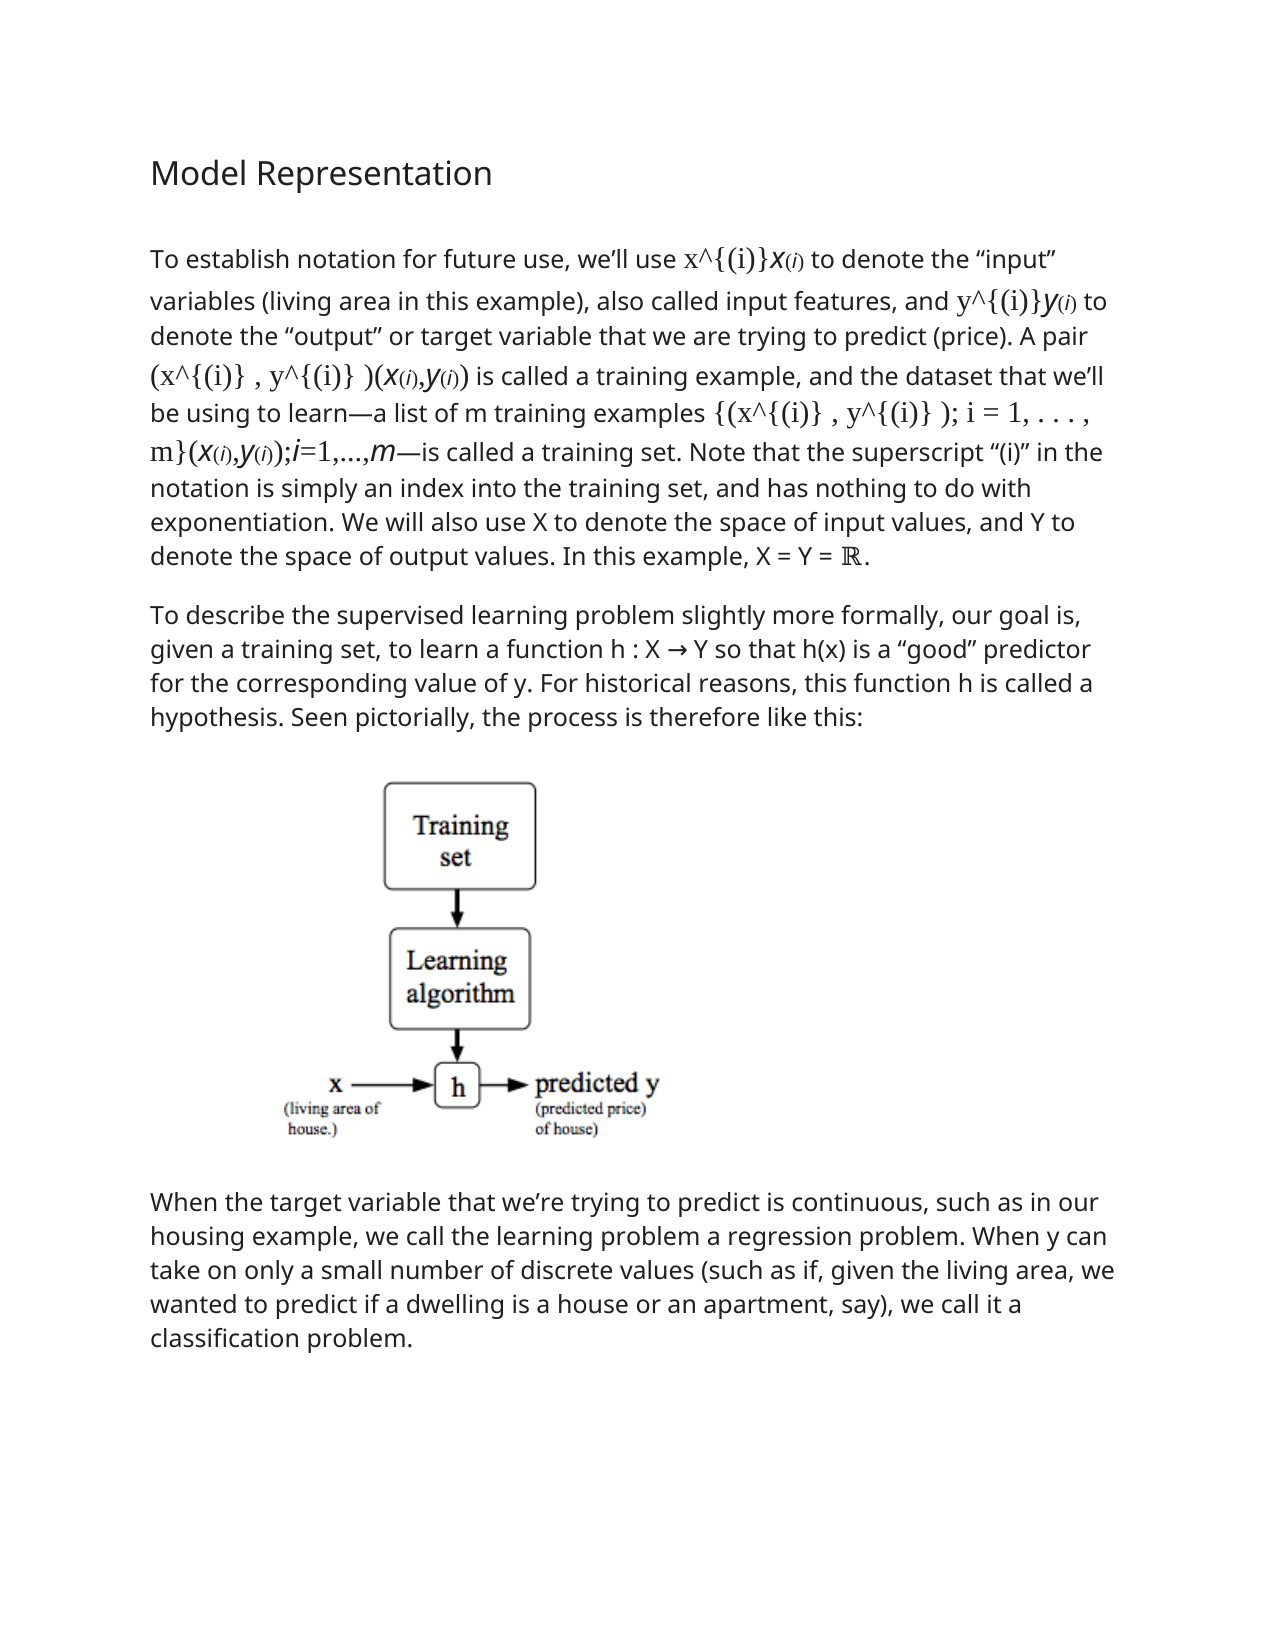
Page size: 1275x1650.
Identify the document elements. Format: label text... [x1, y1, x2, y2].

picture [150, 759, 768, 1166]
subtitle Model Representation [150, 150, 1125, 195]
text To describe the supervised learning problem slightly more formally, our goal is, given a training set, to learn a function h : X → Y so that h(x) is a “good” predictor for the corresponding value of y. For historical reasons, this function h is called a hypothesis. Seen pictorially, the process is therefore like this: [150, 598, 1125, 734]
text When the target variable that we’re trying to predict is continuous, such as in our housing example, we call the learning problem a regression problem. When y can take on only a small number of discrete values (such as if, given the living area, we wanted to predict if a dwelling is a house or an apartment, say), we call it a classification problem. [150, 1184, 1125, 1354]
text To establish notation for future use, we’ll use x^{(i)}x(i) to denote the “input” variables (living area in this example), also called input features, and y^{(i)}y(i) to denote the “output” or target variable that we are trying to predict (price). A pair (x^{(i)} , y^{(i)} )(x(i),y(i)) is called a training example, and the dataset that we’ll be using to learn—a list of m training examples {(x^{(i)} , y^{(i)} ); i = 1, . . . , m}(x(i),y(i));i=1,...,m—is called a training set. Note that the superscript “(i)” in the notation is simply an index into the training set, and has nothing to do with exponentiation. We will also use X to denote the space of input values, and Y to denote the space of output values. In this example, X = Y = ℝ. [150, 236, 1125, 573]
